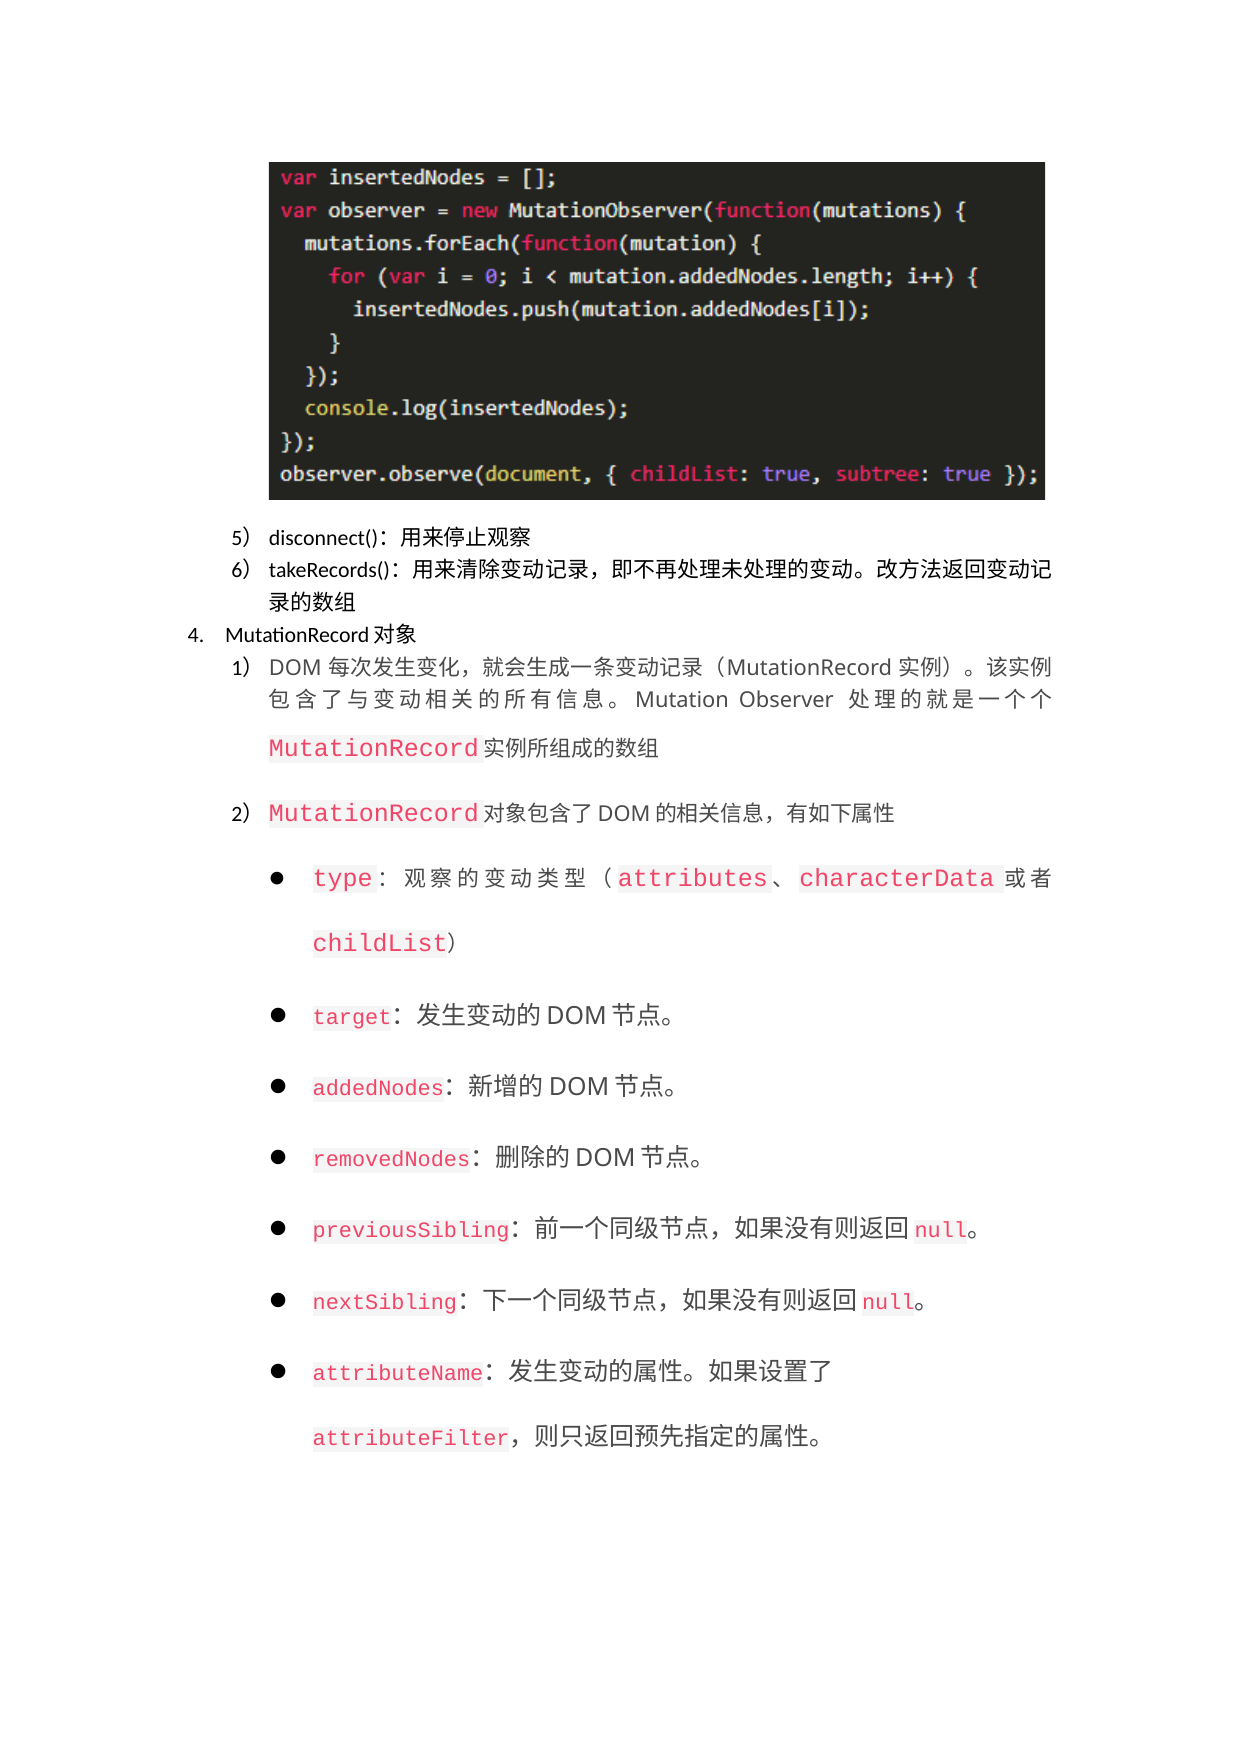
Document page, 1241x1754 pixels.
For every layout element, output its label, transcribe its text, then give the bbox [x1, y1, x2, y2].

list attributeName：发生变动的属性。如果设置了attributeFilter，则只返回预先指定的属性。 [269, 1337, 1053, 1467]
list nextSibling：下一个同级节点，如果没有则返回null。 [269, 1266, 1053, 1331]
list MutationRecord对象 [187, 617, 1053, 649]
list DOM 每次发生变化，就会生成一条变动记录（MutationRecord 实例）。该实例包含了与变动相关的所有信息。Mutation Observer 处理的就是一个个MutationRecord实例所组成的数组 [231, 649, 1053, 779]
list disconnect()：用来停止观察 [231, 519, 1053, 552]
list previousSibling：前一个同级节点，如果没有则返回null。 [269, 1194, 1053, 1259]
list type：观察的变动类型（attributes、characterData或者childList） [269, 844, 1053, 974]
list takeRecords()：用来清除变动记录，即不再处理未处理的变动。改方法返回变动记录的数组 [231, 552, 1053, 617]
list MutationRecord对象包含了DOM的相关信息，有如下属性 [231, 779, 1053, 844]
list removedNodes：删除的DOM节点。 [269, 1123, 1053, 1188]
list addedNodes：新增的DOM节点。 [269, 1052, 1053, 1117]
picture [268, 162, 1046, 500]
list target：发生变动的DOM节点。 [269, 981, 1053, 1046]
